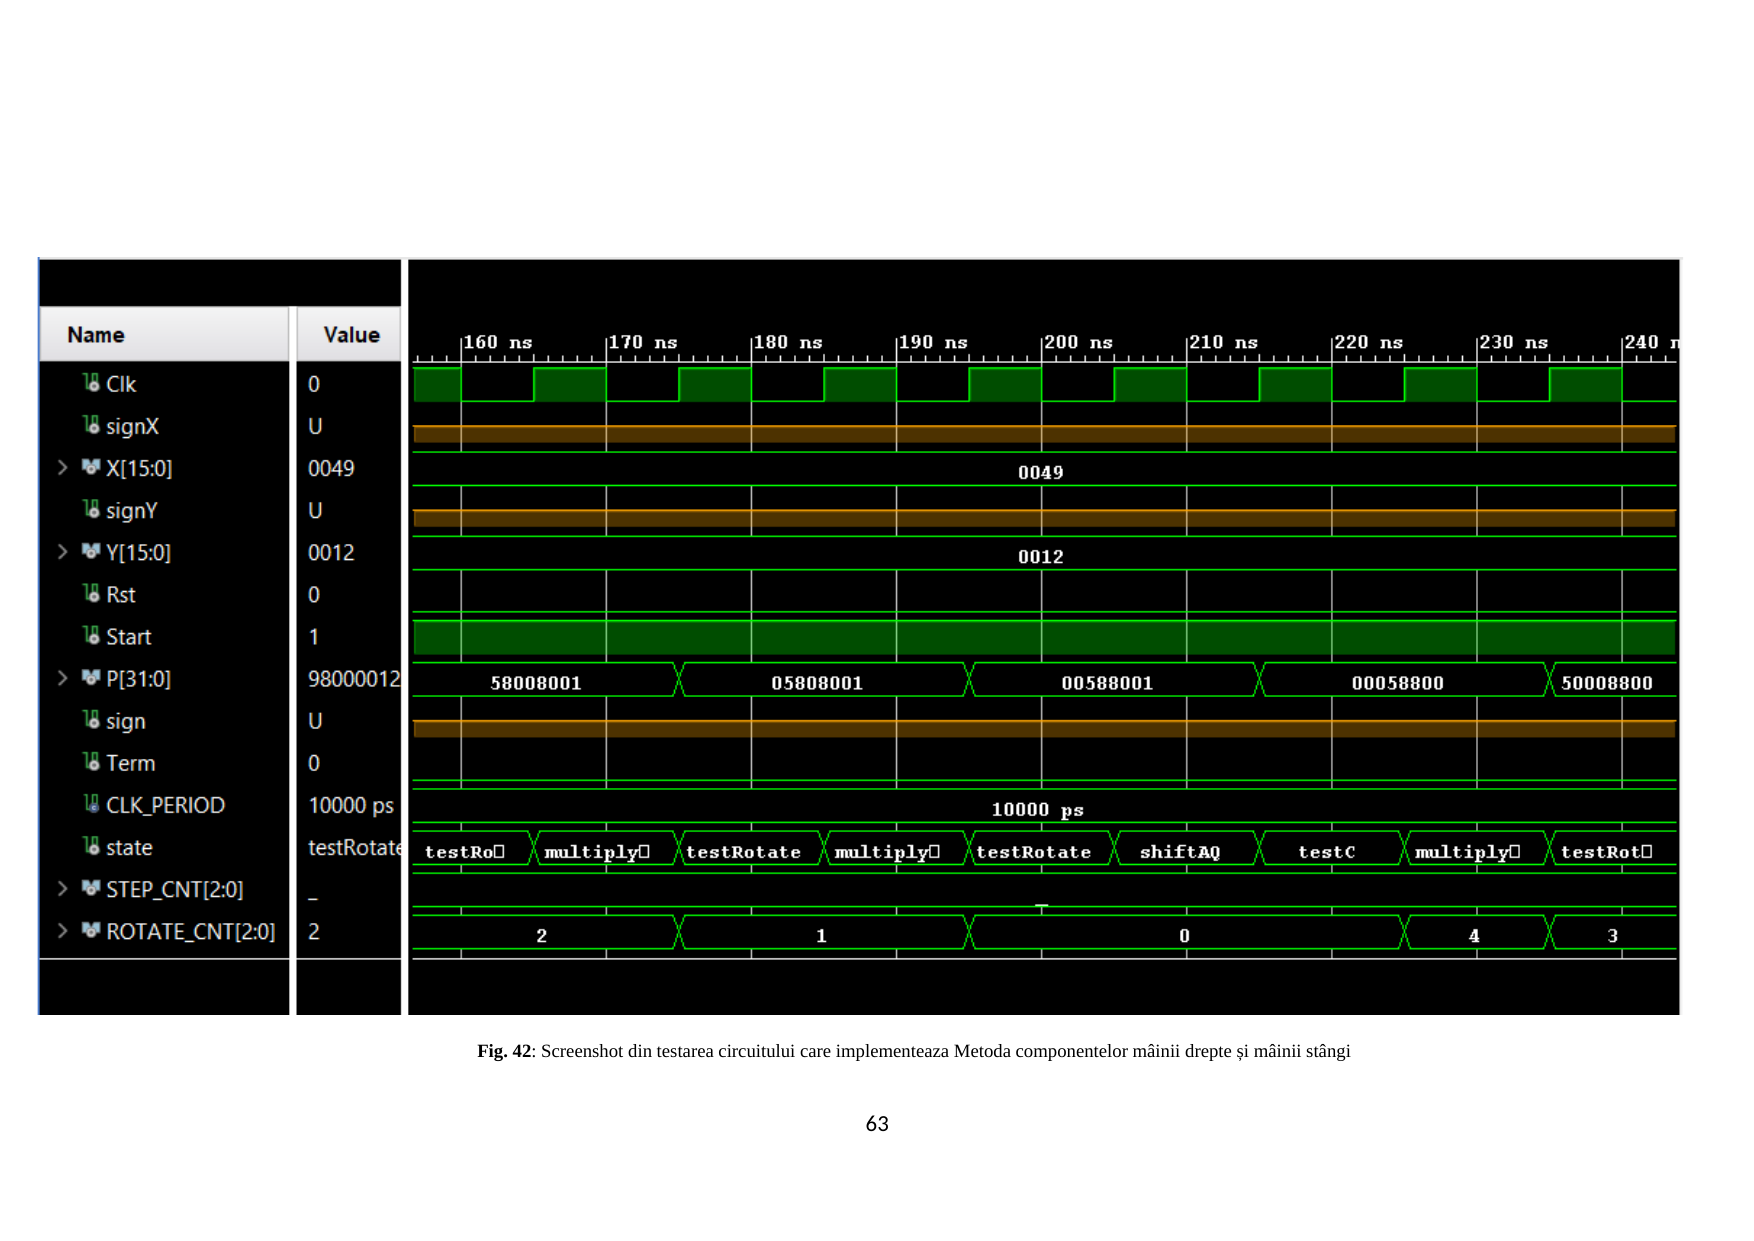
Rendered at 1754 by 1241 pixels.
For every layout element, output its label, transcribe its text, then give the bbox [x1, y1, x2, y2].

text Fig. 42: Screenshot din testarea circuitului care implementeaza Metoda componentelor mâinii drepte și mâinii stângi [150, 1039, 1604, 1061]
picture [37, 257, 1684, 1015]
